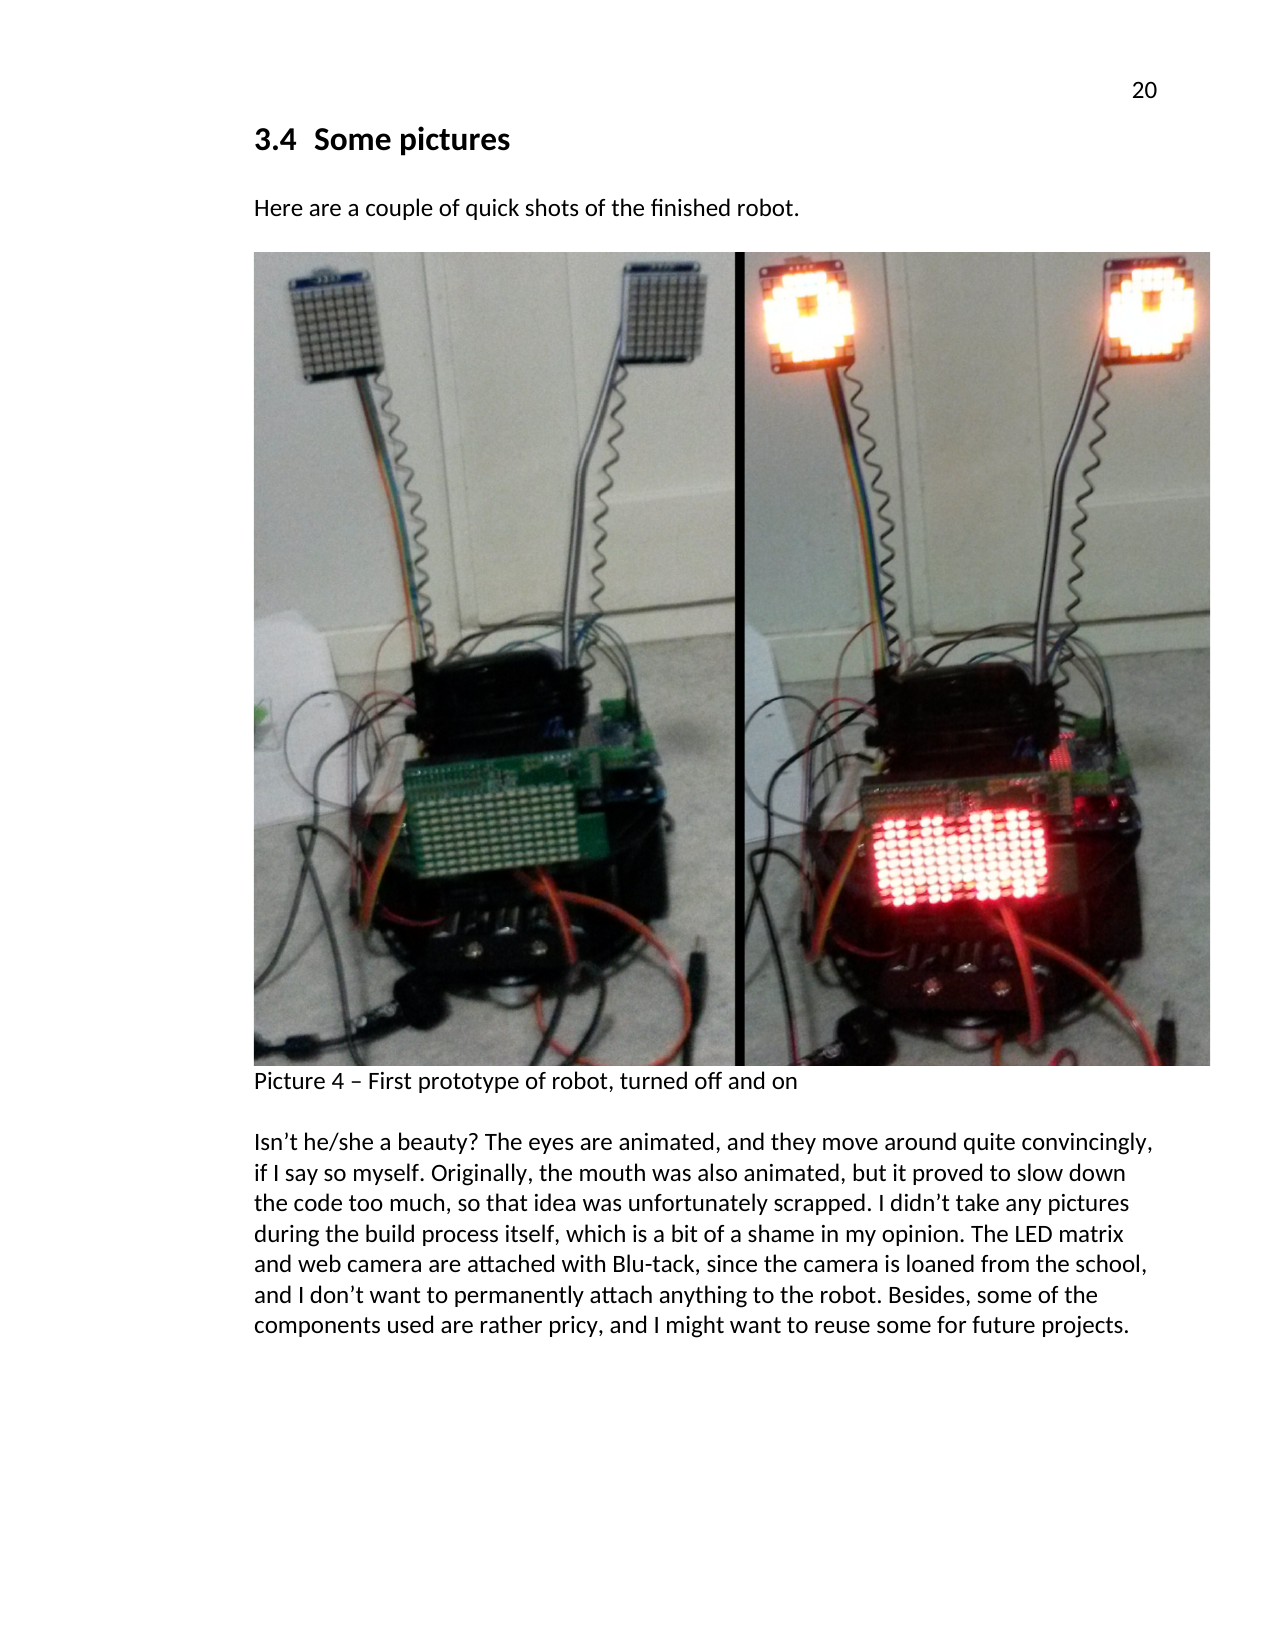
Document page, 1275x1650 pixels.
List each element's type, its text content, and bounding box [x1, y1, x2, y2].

text Isn’t he/she a beauty? The eyes are animated, and they move around quite convincingly, if I say so myself. Originally, the mouth was also animated, but it proved to slow down the code too much, so that idea was unfortunately scrapped. I didn’t take any pictures during the build process itself, which is a bit of a shame in my opinion. The LED matrix and web camera are attached with Blu-tack, since the camera is loaned from the school, and I don’t want to permanently attach anything to the robot. Besides, some of the components used are rather pricy, and I might want to reuse some for future projects. [254, 1126, 1157, 1340]
text Here are a couple of quick shots of the finished robot. [254, 192, 1157, 222]
picture [253, 252, 1210, 1066]
subtitle Some pictures [254, 118, 1157, 159]
